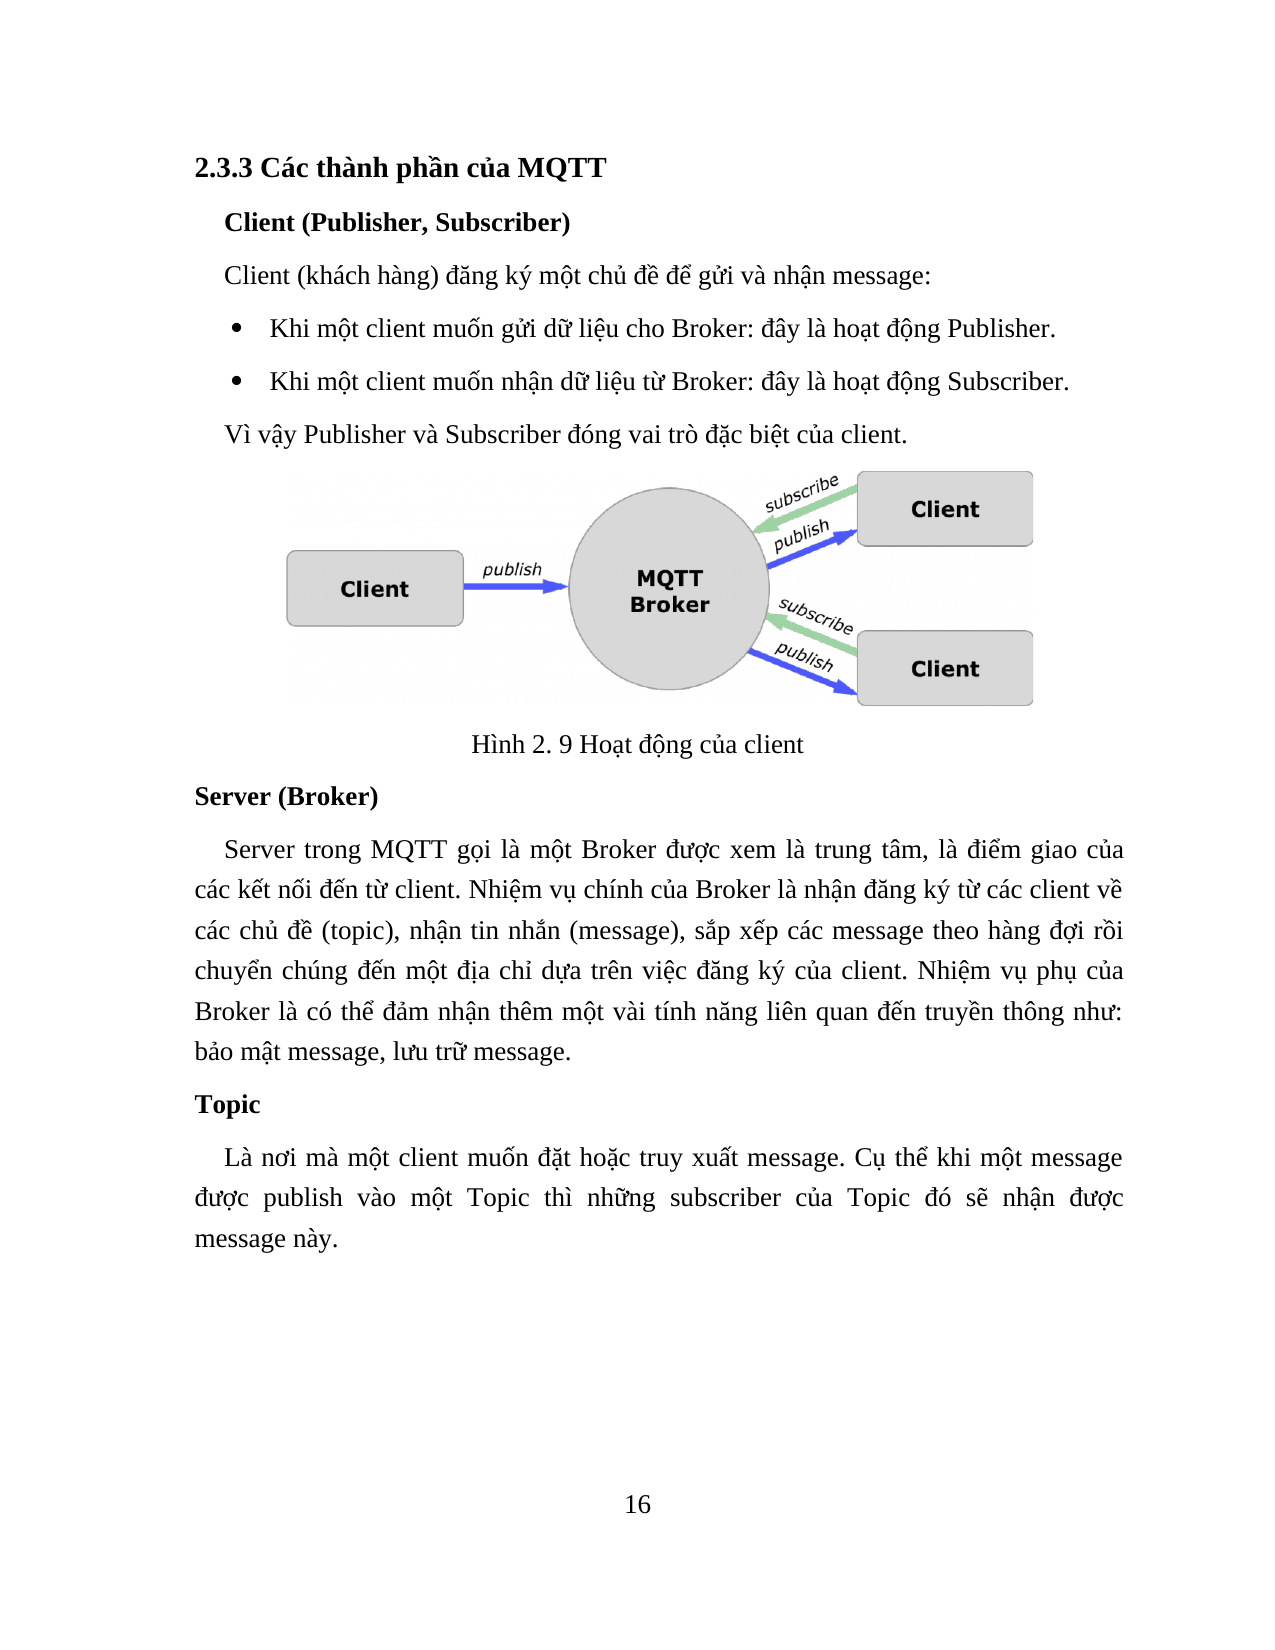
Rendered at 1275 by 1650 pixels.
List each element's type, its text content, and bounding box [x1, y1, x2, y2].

subtitle Khi một client muốn gửi dữ liệu cho Broker: đây là hoạt động Publisher. [232, 312, 1125, 343]
subtitle 2.3.3 Các thành phần của MQTT [194, 150, 1125, 183]
subtitle Server (Broker) [194, 780, 1125, 811]
subtitle Server trong MQTT gọi là một Broker được xem là trung tâm, là điểm giao của các kết nối đến từ client. Nhiệm vụ chính của Broker là nhận đăng ký từ các client về các chủ đề (topic), nhận tin nhắn (message), sắp xếp các message theo hàng đợi rồi chuyển chúng đến một địa chỉ dựa trên việc đăng ký của client. Nhiệm vụ phụ của Broker là có thể đảm nhận thêm một vài tính năng liên quan đến truyền thông như: bảo mật message, lưu trữ message. [194, 833, 1125, 1066]
subtitle Vì vậy Publisher và Subscriber đóng vai trò đặc biệt của client. [224, 418, 1125, 449]
subtitle Client (khách hàng) đăng ký một chủ đề để gửi và nhận message: [194, 259, 1125, 290]
subtitle Là nơi mà một client muốn đặt hoặc truy xuất message. Cụ thể khi một message được publish vào một Topic thì những subscriber của Topic đó sẽ nhận được message này. [194, 1141, 1125, 1253]
subtitle Khi một client muốn nhận dữ liệu từ Broker: đây là hoạt động Subscriber. [232, 365, 1125, 396]
subtitle Topic [194, 1088, 1125, 1119]
subtitle Client (Publisher, Subscriber) [194, 206, 1125, 237]
picture [286, 471, 1034, 706]
